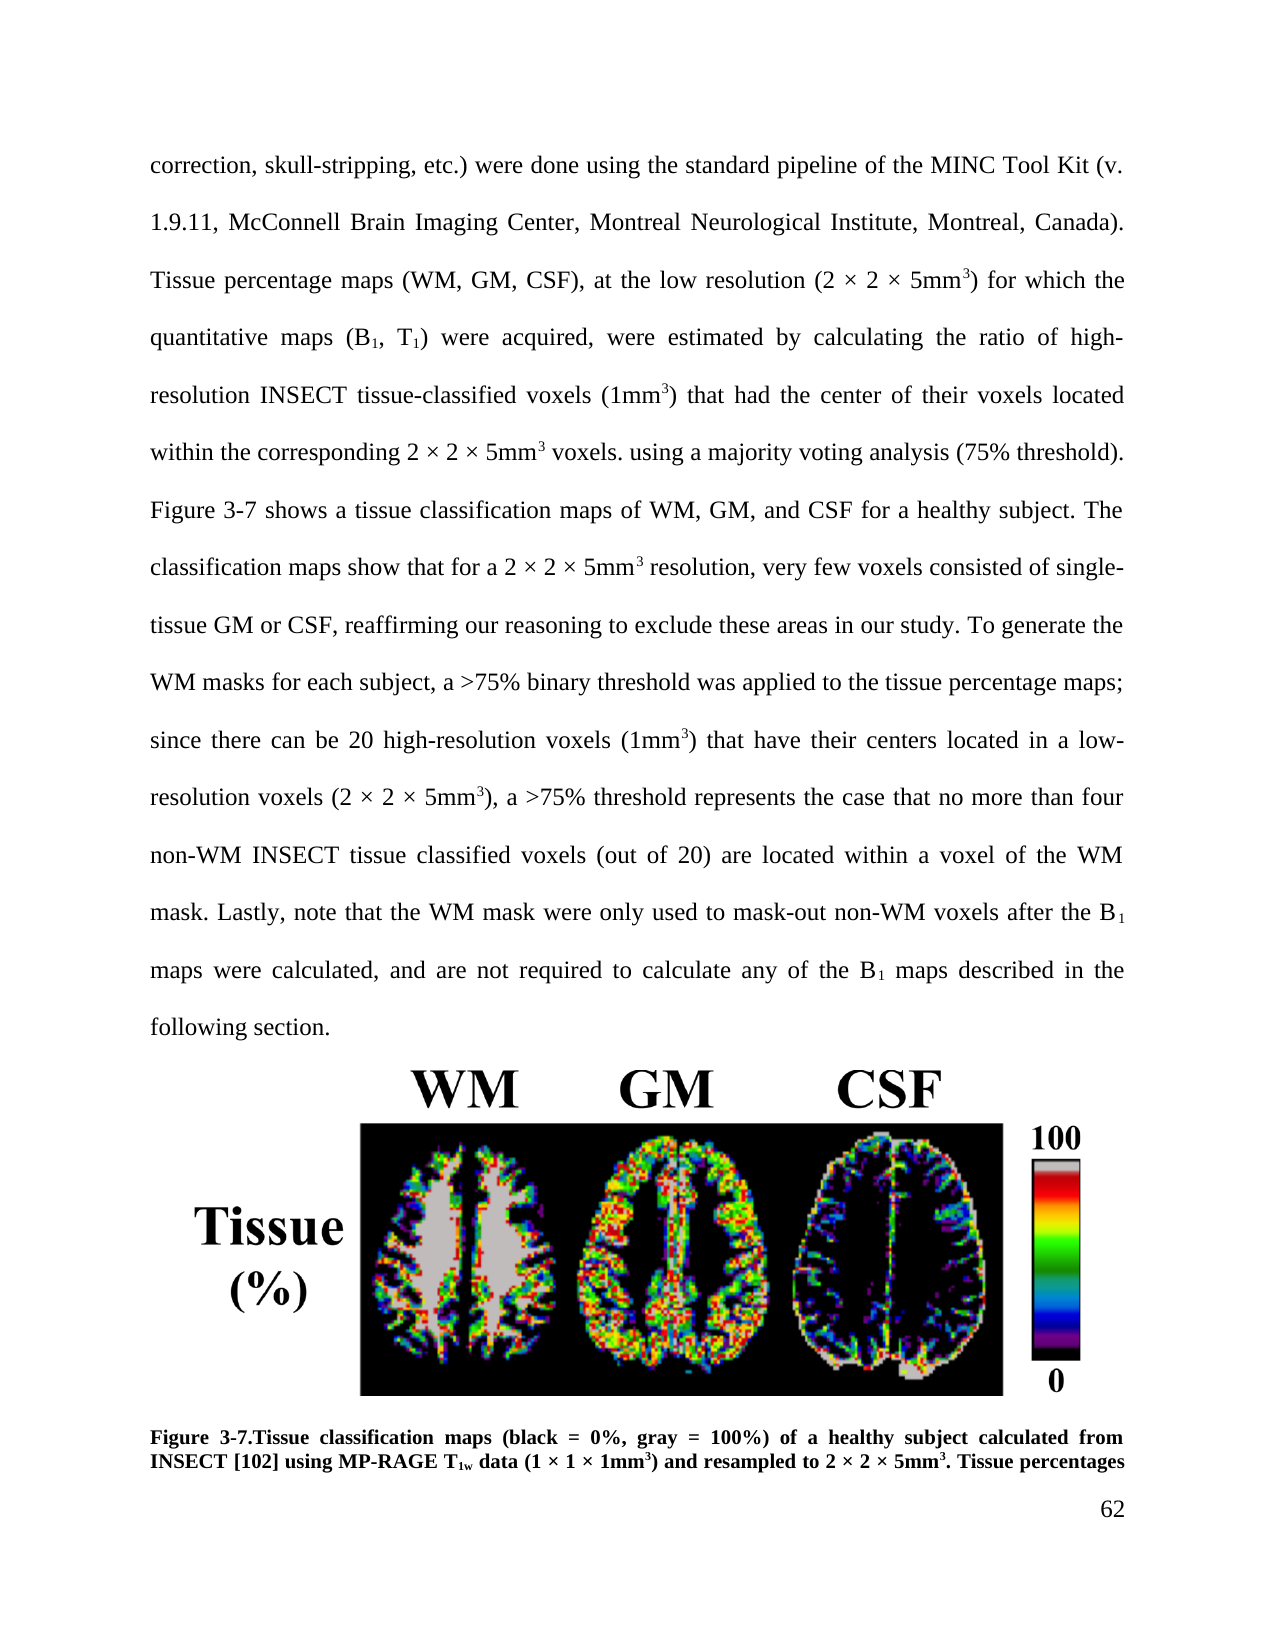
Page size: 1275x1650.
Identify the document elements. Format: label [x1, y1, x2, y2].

picture [194, 1070, 1081, 1396]
text [150, 1425, 1125, 1473]
text [150, 150, 1125, 1041]
